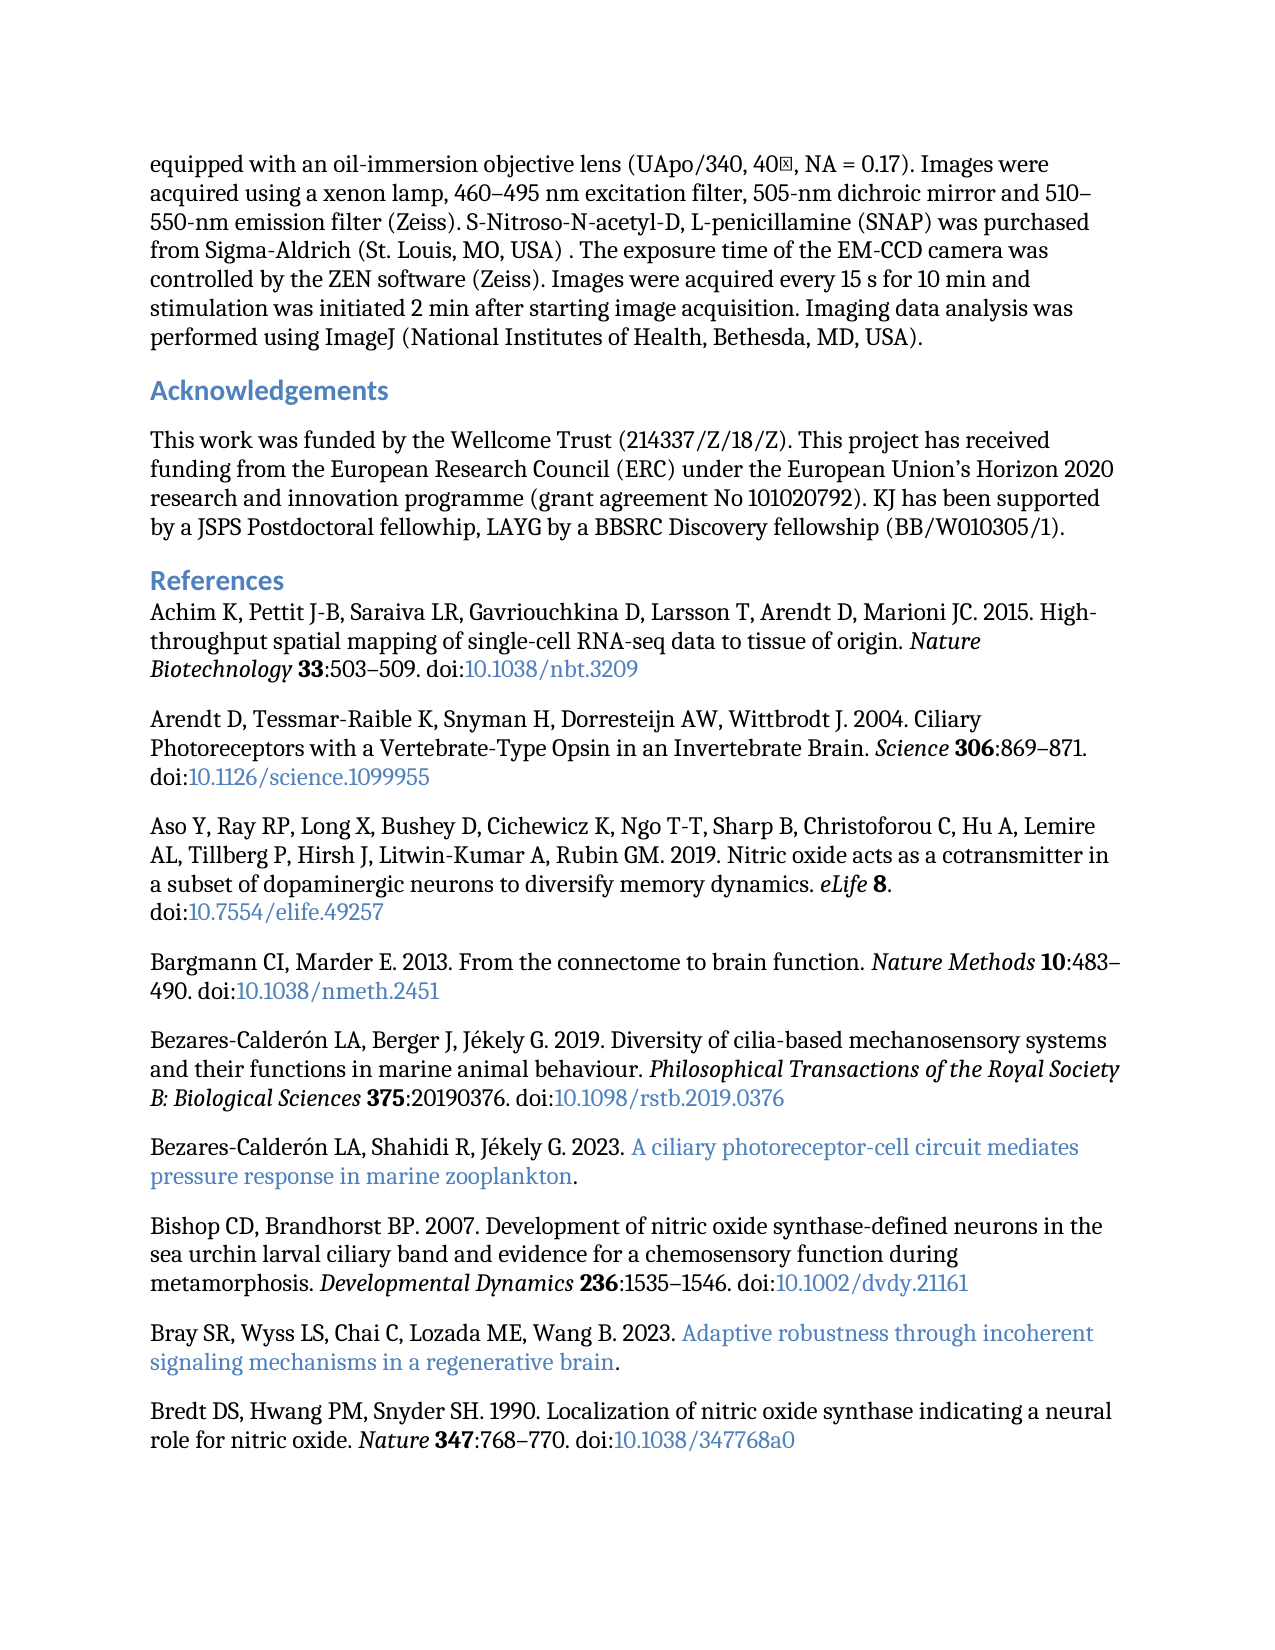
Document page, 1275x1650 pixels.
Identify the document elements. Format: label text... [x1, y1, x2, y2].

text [150, 150, 1125, 351]
text Achim K, Pettit J-B, Saraiva LR, Gavriouchkina D, Larsson T, Arendt D, Marioni JC. 2015. High-throughput spatial mapping of single-cell RNA-seq data to tissue of origin. Nature Biotechnology 33:503–509. doi:10.1038/nbt.3209 [150, 598, 1125, 684]
subtitle Acknowledgements [150, 372, 1125, 408]
text Aso Y, Ray RP, Long X, Bushey D, Cichewicz K, Ngo T-T, Sharp B, Christoforou C, Hu A, Lemire AL, Tillberg P, Hirsh J, Litwin-Kumar A, Rubin GM. 2019. Nitric oxide acts as a cotransmitter in a subset of dopaminergic neurons to diversify memory dynamics. eLife 8. doi:10.7554/elife.49257 [150, 812, 1125, 927]
text Bishop CD, Brandhorst BP. 2007. Development of nitric oxide synthase-defined neurons in the sea urchin larval ciliary band and evidence for a chemosensory function during metamorphosis. Developmental Dynamics 236:1535–1546. doi:10.1002/dvdy.21161 [150, 1212, 1125, 1298]
text Bezares-Calderón LA, Shahidi R, Jékely G. 2023. A ciliary photoreceptor-cell circuit mediates pressure response in marine zooplankton. [150, 1133, 1125, 1191]
text Bezares-Calderón LA, Berger J, Jékely G. 2019. Diversity of cilia-based mechanosensory systems and their functions in marine animal behaviour. Philosophical Transactions of the Royal Society B: Biological Sciences 375:20190376. doi:10.1098/rstb.2019.0376 [150, 1026, 1125, 1112]
text Arendt D, Tessmar-Raible K, Snyman H, Dorresteijn AW, Wittbrodt J. 2004. Ciliary Photoreceptors with a Vertebrate-Type Opsin in an Invertebrate Brain. Science 306:869–871. doi:10.1126/science.1099955 [150, 705, 1125, 791]
subtitle References [150, 562, 1125, 598]
text Bargmann CI, Marder E. 2013. From the connectome to brain function. Nature Methods 10:483–490. doi:10.1038/nmeth.2451 [150, 948, 1125, 1005]
text This work was funded by the Wellcome Trust (214337/Z/18/Z). This project has received funding from the European Research Council (ERC) under the European Union’s Horizon 2020 research and innovation programme (grant agreement No 101020792). KJ has been supported by a JSPS Postdoctoral fellowhip, LAYG by a BBSRC Discovery fellowship (BB/W010305/1). [150, 426, 1125, 541]
text Bray SR, Wyss LS, Chai C, Lozada ME, Wang B. 2023. Adaptive robustness through incoherent signaling mechanisms in a regenerative brain. [150, 1319, 1125, 1376]
text Bredt DS, Hwang PM, Snyder SH. 1990. Localization of nitric oxide synthase indicating a neural role for nitric oxide. Nature 347:768–770. doi:10.1038/347768a0 [150, 1397, 1125, 1454]
